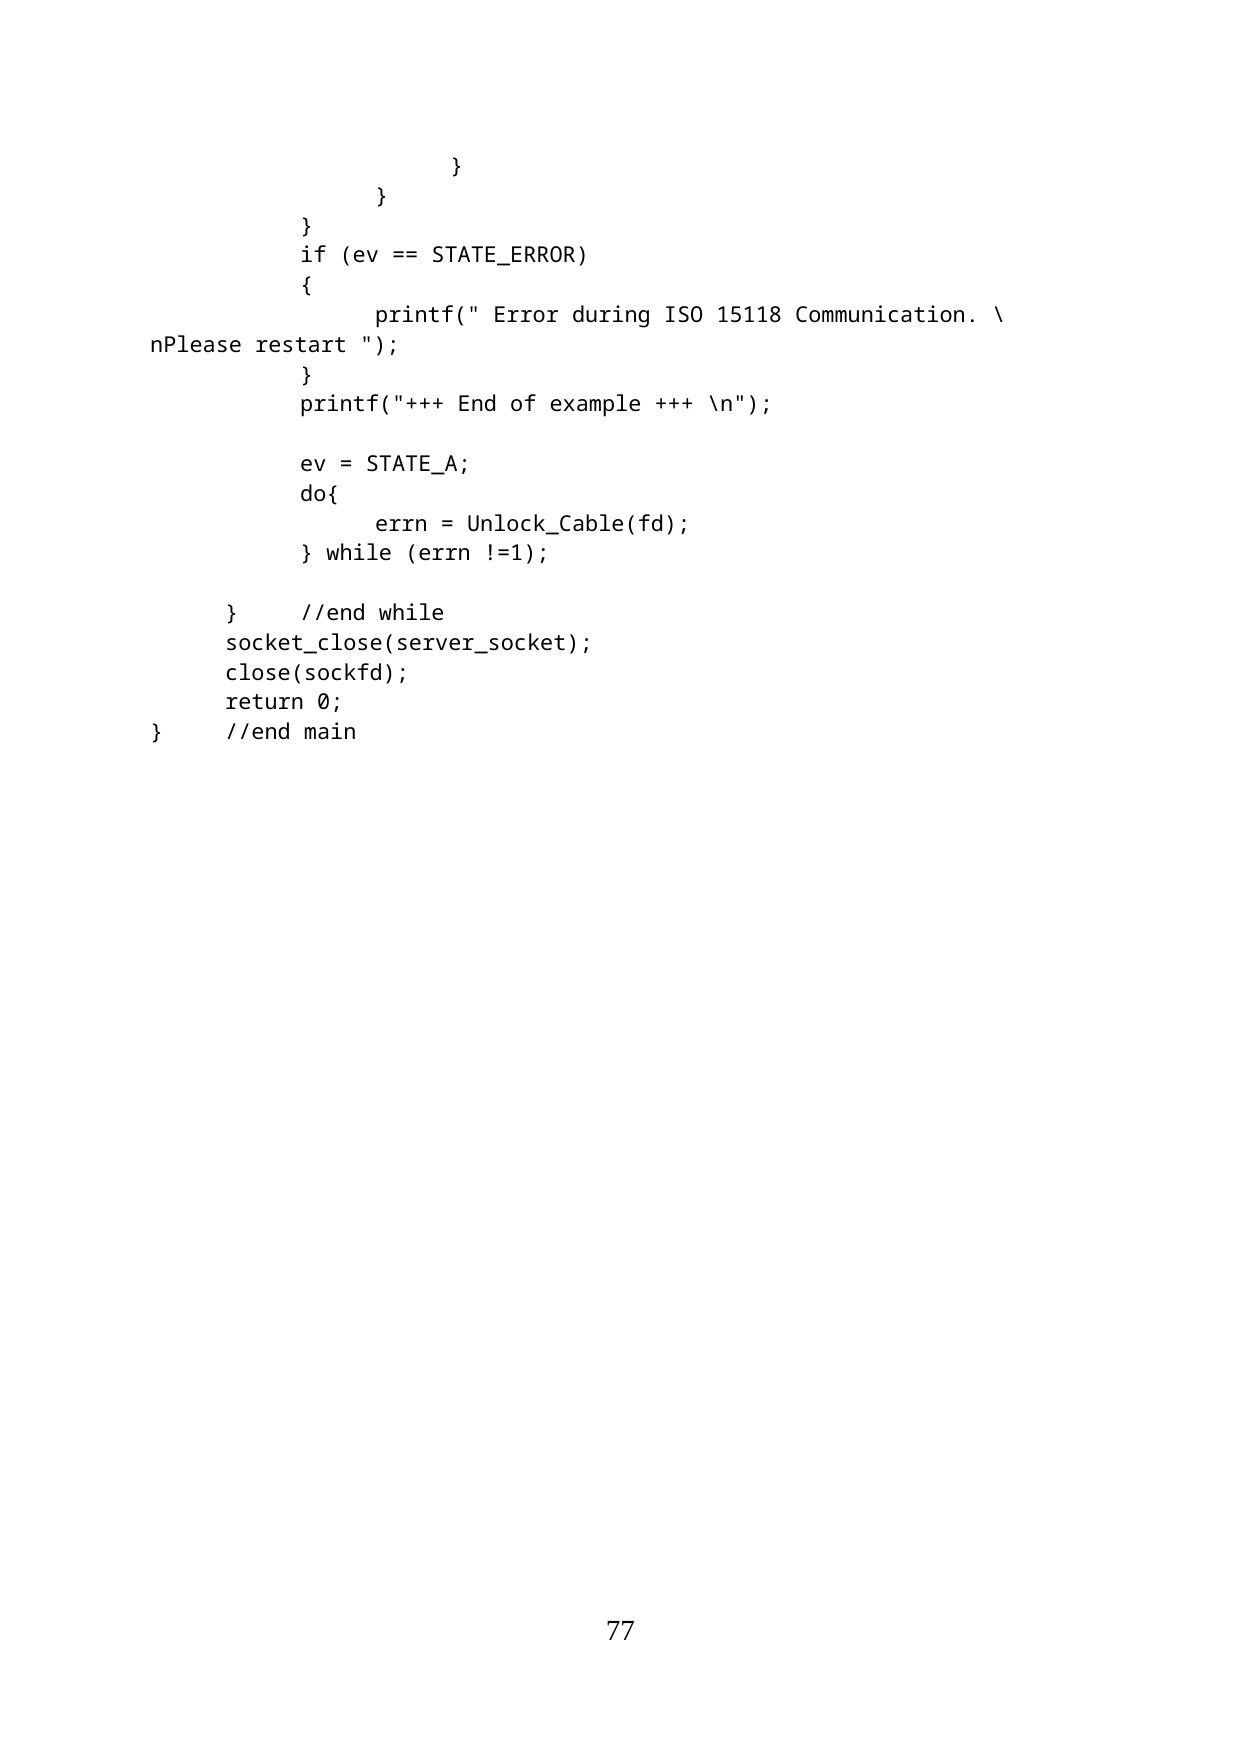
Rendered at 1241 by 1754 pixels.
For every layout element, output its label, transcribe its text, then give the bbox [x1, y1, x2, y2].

text do{ [150, 478, 1090, 507]
text } [150, 180, 1090, 209]
text } [150, 150, 1090, 180]
text close(sockfd); [150, 656, 1090, 686]
text } [150, 358, 1090, 388]
text printf("+++ End of example +++ \n"); [150, 388, 1090, 418]
text { [150, 269, 1090, 299]
text errn = Unlock_Cable(fd); [150, 507, 1090, 537]
text printf(" Error during ISO 15118 Communication. \nPlease restart "); [150, 299, 1090, 358]
text } //end main [150, 716, 1090, 746]
text return 0; [150, 686, 1090, 716]
text if (ev == STATE_ERROR) [150, 239, 1090, 269]
text ev = STATE_A; [150, 448, 1090, 478]
text socket_close(server_socket); [150, 627, 1090, 656]
text } while (errn !=1); [150, 537, 1090, 567]
text } //end while [150, 597, 1090, 627]
text } [150, 209, 1090, 239]
